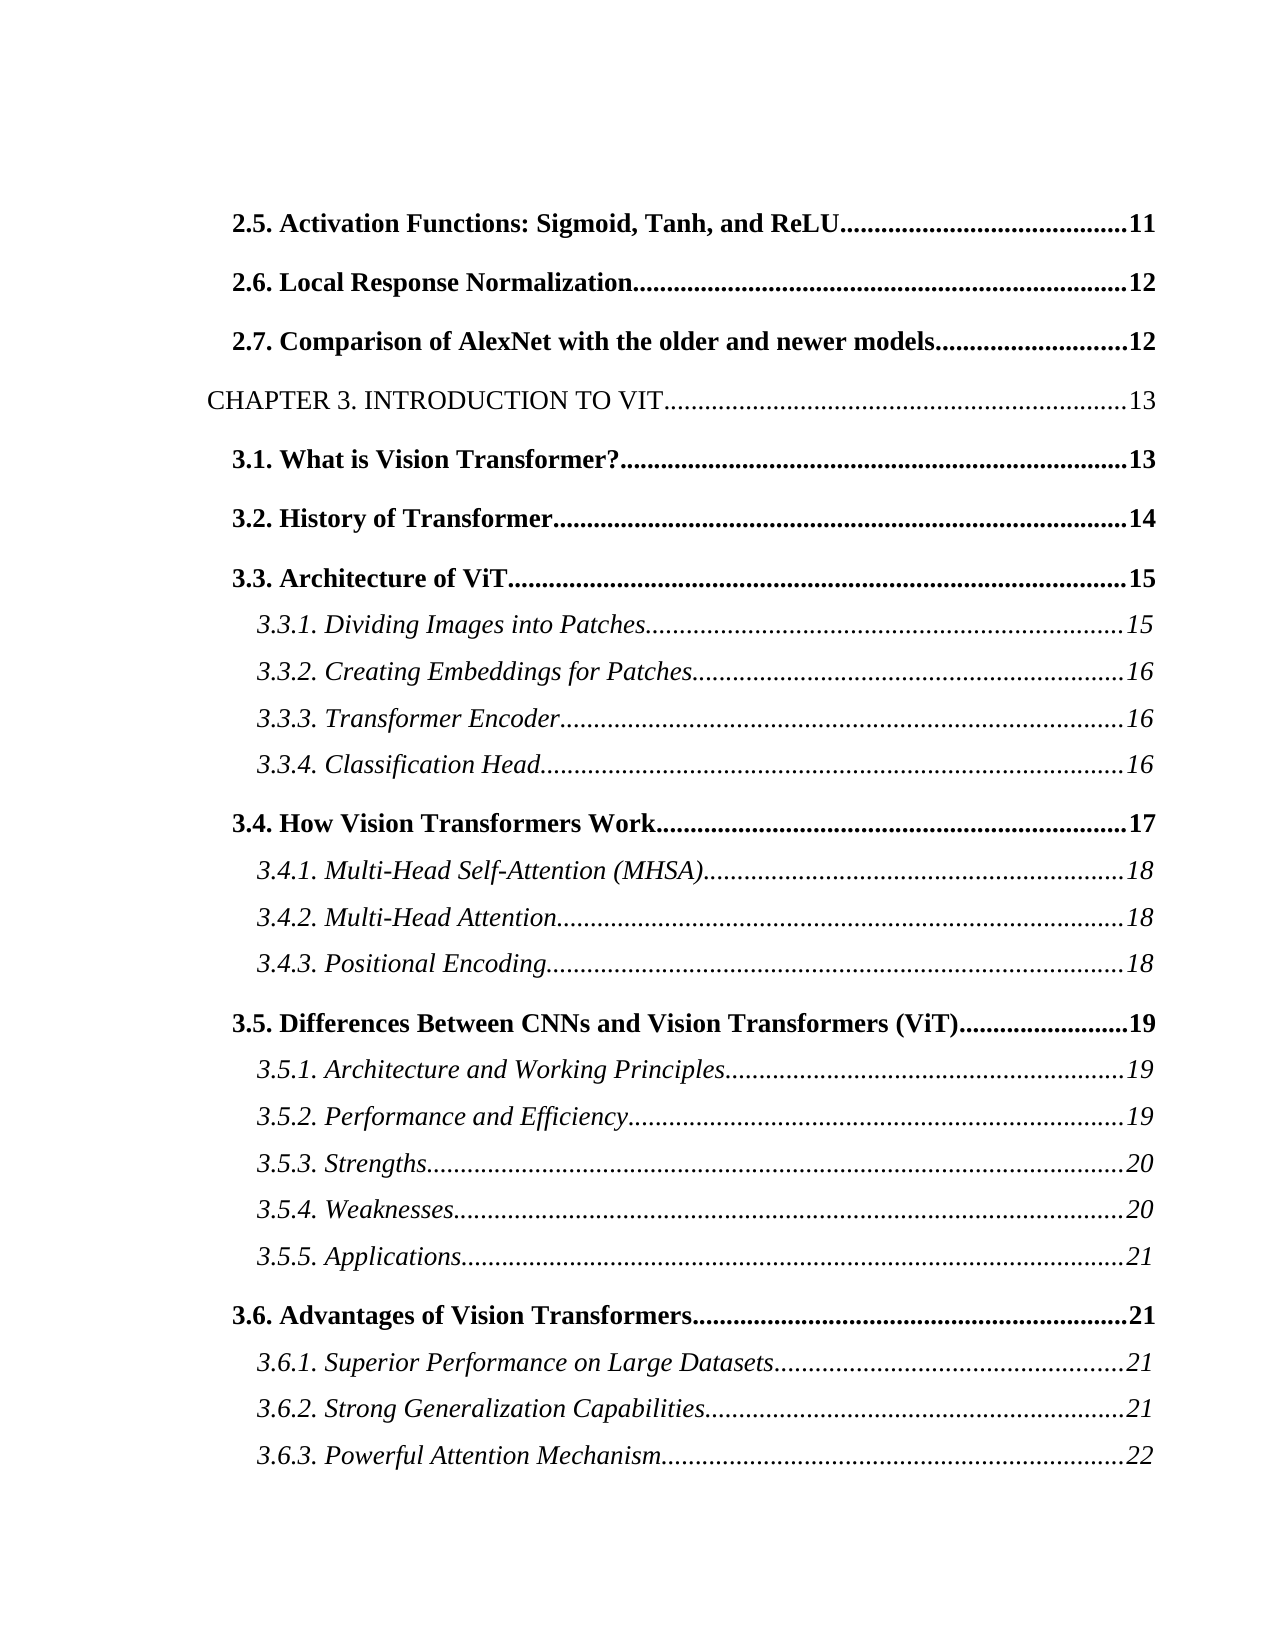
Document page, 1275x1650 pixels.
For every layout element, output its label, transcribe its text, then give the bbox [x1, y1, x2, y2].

text 3.5.5. Applications 21 [257, 1240, 1157, 1271]
text 3.5.2. Performance and Efficiency 19 [257, 1100, 1157, 1131]
text 3.2. History of Transformer 14 [232, 503, 1157, 534]
text 3.4.3. Positional Encoding 18 [257, 948, 1157, 979]
text 2.6. Local Response Normalization 12 [232, 266, 1157, 297]
text 3.6. Advantages of Vision Transformers 21 [232, 1299, 1157, 1330]
text 3.3.1. Dividing Images into Patches 15 [257, 608, 1157, 639]
text 3.3.2. Creating Embeddings for Patches 16 [257, 655, 1157, 686]
text 3.3. Architecture of ViT 15 [232, 562, 1157, 593]
text 3.4. How Vision Transformers Work 17 [232, 808, 1157, 839]
text 3.4.1. Multi-Head Self-Attention (MHSA) 18 [257, 854, 1157, 885]
text 3.5. Differences Between CNNs and Vision Transformers (ViT) 19 [232, 1007, 1157, 1038]
text 3.3.4. Classification Head 16 [257, 748, 1157, 779]
text 3.6.2. Strong Generalization Capabilities 21 [257, 1393, 1157, 1424]
text 3.1. What is Vision Transformer? 13 [232, 443, 1157, 474]
text 3.5.1. Architecture and Working Principles 19 [257, 1053, 1157, 1084]
text 3.6.1. Superior Performance on Large Datasets 21 [257, 1346, 1157, 1377]
text CHAPTER 3. INTRODUCTION TO VIT 13 [207, 384, 1157, 415]
text 2.5. Activation Functions: Sigmoid, Tanh, and ReLU 11 [232, 207, 1157, 238]
text 2.7. Comparison of AlexNet with the older and newer models 12 [232, 325, 1157, 356]
text 3.4.2. Multi-Head Attention 18 [257, 901, 1157, 932]
text 3.5.4. Weaknesses 20 [257, 1193, 1157, 1224]
text 3.5.3. Strengths 20 [257, 1147, 1157, 1178]
text 3.3.3. Transformer Encoder 16 [257, 702, 1157, 733]
text 3.6.3. Powerful Attention Mechanism 22 [257, 1439, 1157, 1470]
